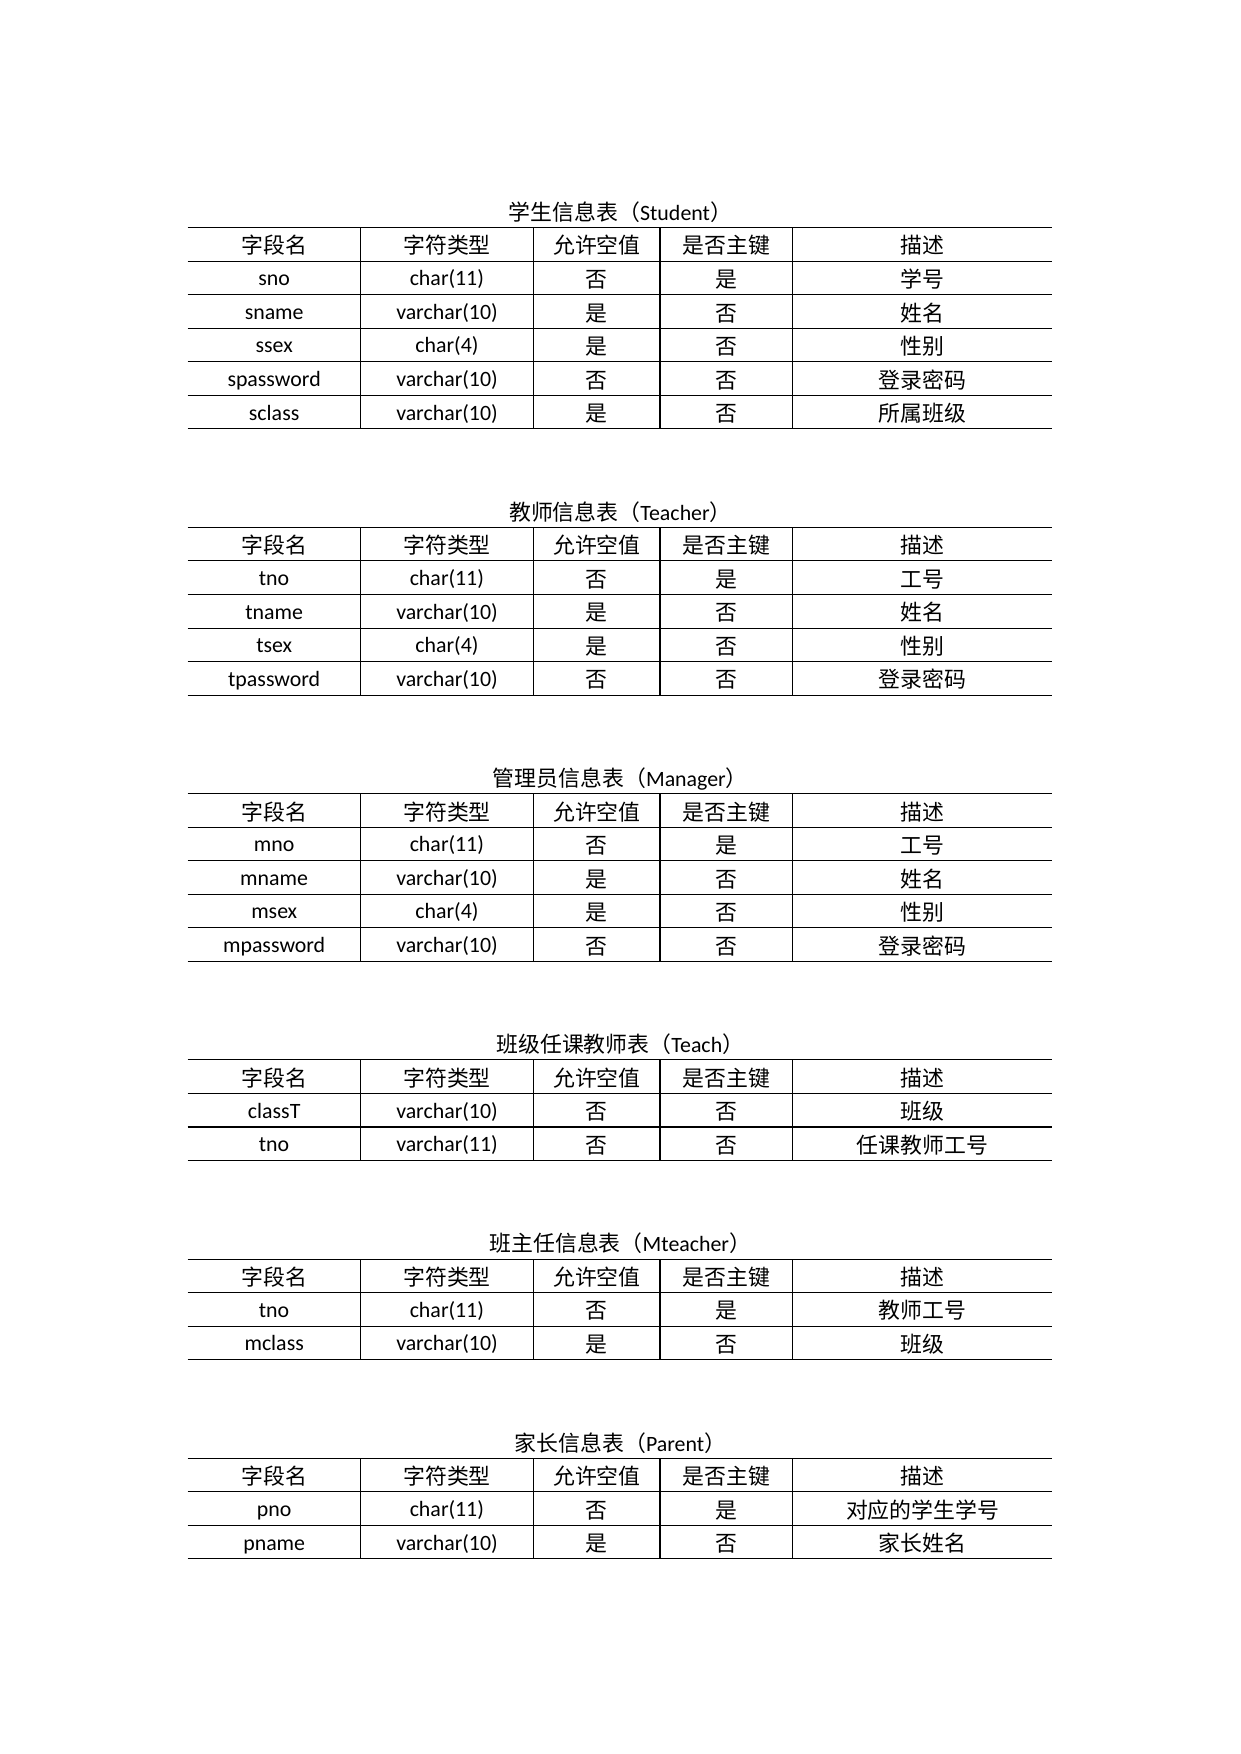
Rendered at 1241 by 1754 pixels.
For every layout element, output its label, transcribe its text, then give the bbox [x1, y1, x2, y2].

table_cell mno [188, 828, 360, 860]
table_cell 班级 [793, 1327, 1052, 1359]
table_cell sno [188, 262, 360, 294]
table_cell 否 [534, 1128, 659, 1160]
table_cell 是 [661, 561, 792, 594]
table_cell 是 [534, 629, 659, 661]
table_cell 学号 [793, 262, 1052, 294]
table_header 允许空值 [534, 528, 659, 560]
table_cell 教师工号 [793, 1293, 1052, 1326]
table_cell 是 [534, 895, 659, 927]
table_cell 否 [534, 1293, 659, 1326]
table_cell varchar(11) [361, 1128, 533, 1160]
table_cell char(11) [361, 1492, 533, 1525]
table_cell varchar(10) [361, 295, 533, 328]
table_header 字符类型 [361, 794, 533, 827]
table_header 是否主键 [661, 794, 792, 827]
table_header 描述 [793, 228, 1052, 261]
table_cell pno [188, 1492, 360, 1525]
table_header 字符类型 [361, 1459, 533, 1491]
table_cell mclass [188, 1327, 360, 1359]
table_cell 否 [661, 895, 792, 927]
table_cell tno [188, 561, 360, 594]
table_cell 否 [661, 928, 792, 961]
text 管理员信息表（Manager） [187, 761, 1053, 793]
text 班主任信息表（Mteacher） [187, 1226, 1053, 1258]
table_cell tname [188, 595, 360, 627]
table_header 是否主键 [661, 228, 792, 261]
table_cell tno [188, 1128, 360, 1160]
table_cell ssex [188, 329, 360, 361]
table_cell 班级 [793, 1094, 1052, 1126]
table_cell char(11) [361, 1293, 533, 1326]
table_cell 否 [534, 362, 659, 395]
table_cell varchar(10) [361, 662, 533, 694]
table_cell 是 [534, 1327, 659, 1359]
table_cell 否 [534, 262, 659, 294]
table_cell varchar(10) [361, 1327, 533, 1359]
table_cell 对应的学生学号 [793, 1492, 1052, 1525]
table_header 允许空值 [534, 1060, 659, 1093]
table_header 字段名 [188, 1260, 360, 1292]
table_cell msex [188, 895, 360, 927]
table_header 字符类型 [361, 528, 533, 560]
table_cell 否 [661, 595, 792, 627]
table_header 字段名 [188, 794, 360, 827]
table_header 是否主键 [661, 528, 792, 560]
text 家长信息表（Parent） [187, 1425, 1053, 1458]
table_cell 姓名 [793, 295, 1052, 328]
table_cell varchar(10) [361, 362, 533, 395]
table_cell char(4) [361, 629, 533, 661]
table_cell mpassword [188, 928, 360, 961]
table_cell tpassword [188, 662, 360, 694]
table_header 是否主键 [661, 1260, 792, 1292]
table_cell pname [188, 1526, 360, 1558]
table_cell 否 [661, 1094, 792, 1126]
table_header 字段名 [188, 1459, 360, 1491]
table_header 字段名 [188, 1060, 360, 1093]
text 学生信息表（Student） [187, 194, 1053, 227]
table_cell char(11) [361, 262, 533, 294]
table_cell 登录密码 [793, 662, 1052, 694]
table_cell 否 [534, 928, 659, 961]
table_cell varchar(10) [361, 595, 533, 627]
table_cell 否 [534, 828, 659, 860]
table_cell 是 [661, 1492, 792, 1525]
table_cell varchar(10) [361, 396, 533, 428]
table_header 字段名 [188, 528, 360, 560]
table_cell char(11) [361, 828, 533, 860]
table_cell 是 [661, 828, 792, 860]
table_cell 否 [534, 1492, 659, 1525]
table_cell 否 [534, 561, 659, 594]
table_cell 否 [661, 295, 792, 328]
table_header 字段名 [188, 228, 360, 261]
table_header 允许空值 [534, 1459, 659, 1491]
table_cell 姓名 [793, 595, 1052, 627]
table_cell 否 [661, 362, 792, 395]
table_cell varchar(10) [361, 928, 533, 961]
table_cell 是 [661, 1293, 792, 1326]
table_cell 是 [534, 595, 659, 627]
table_cell varchar(10) [361, 1094, 533, 1126]
table_cell tsex [188, 629, 360, 661]
table_header 描述 [793, 1459, 1052, 1491]
table_cell 否 [661, 1128, 792, 1160]
table_cell 家长姓名 [793, 1526, 1052, 1558]
table_cell char(11) [361, 561, 533, 594]
table_cell 工号 [793, 561, 1052, 594]
table_header 描述 [793, 794, 1052, 827]
table_cell mname [188, 861, 360, 894]
table_cell 任课教师工号 [793, 1128, 1052, 1160]
table_cell sname [188, 295, 360, 328]
table_cell 否 [661, 1327, 792, 1359]
table_cell 登录密码 [793, 362, 1052, 395]
table_header 允许空值 [534, 1260, 659, 1292]
table_cell 性别 [793, 329, 1052, 361]
table_cell 姓名 [793, 861, 1052, 894]
table_cell sclass [188, 396, 360, 428]
table_cell char(4) [361, 895, 533, 927]
table_cell 否 [534, 1094, 659, 1126]
table_header 允许空值 [534, 794, 659, 827]
table_cell varchar(10) [361, 1526, 533, 1558]
table_cell char(4) [361, 329, 533, 361]
table_cell 是 [534, 396, 659, 428]
table_header 是否主键 [661, 1060, 792, 1093]
table_cell 否 [661, 861, 792, 894]
table_header 字符类型 [361, 228, 533, 261]
table_cell varchar(10) [361, 861, 533, 894]
table_cell 是 [534, 295, 659, 328]
table_cell 是 [534, 861, 659, 894]
table_cell 所属班级 [793, 396, 1052, 428]
table_cell 否 [661, 329, 792, 361]
table_cell classT [188, 1094, 360, 1126]
table_header 字符类型 [361, 1260, 533, 1292]
table_cell 否 [661, 396, 792, 428]
text 班级任课教师表（Teach） [187, 1027, 1053, 1059]
table_cell 工号 [793, 828, 1052, 860]
table_cell 是 [534, 329, 659, 361]
table_header 是否主键 [661, 1459, 792, 1491]
table_cell 是 [534, 1526, 659, 1558]
table_header 描述 [793, 1260, 1052, 1292]
table_header 描述 [793, 1060, 1052, 1093]
text 教师信息表（Teacher） [187, 494, 1053, 527]
table_cell 登录密码 [793, 928, 1052, 961]
table_cell 否 [661, 662, 792, 694]
table_header 允许空值 [534, 228, 659, 261]
table_cell 是 [661, 262, 792, 294]
table_cell spassword [188, 362, 360, 395]
table_cell 性别 [793, 895, 1052, 927]
table_cell 性别 [793, 629, 1052, 661]
table_cell 否 [661, 629, 792, 661]
table_cell tno [188, 1293, 360, 1326]
table_header 描述 [793, 528, 1052, 560]
table_cell 否 [534, 662, 659, 694]
table_header 字符类型 [361, 1060, 533, 1093]
table_cell 否 [661, 1526, 792, 1558]
